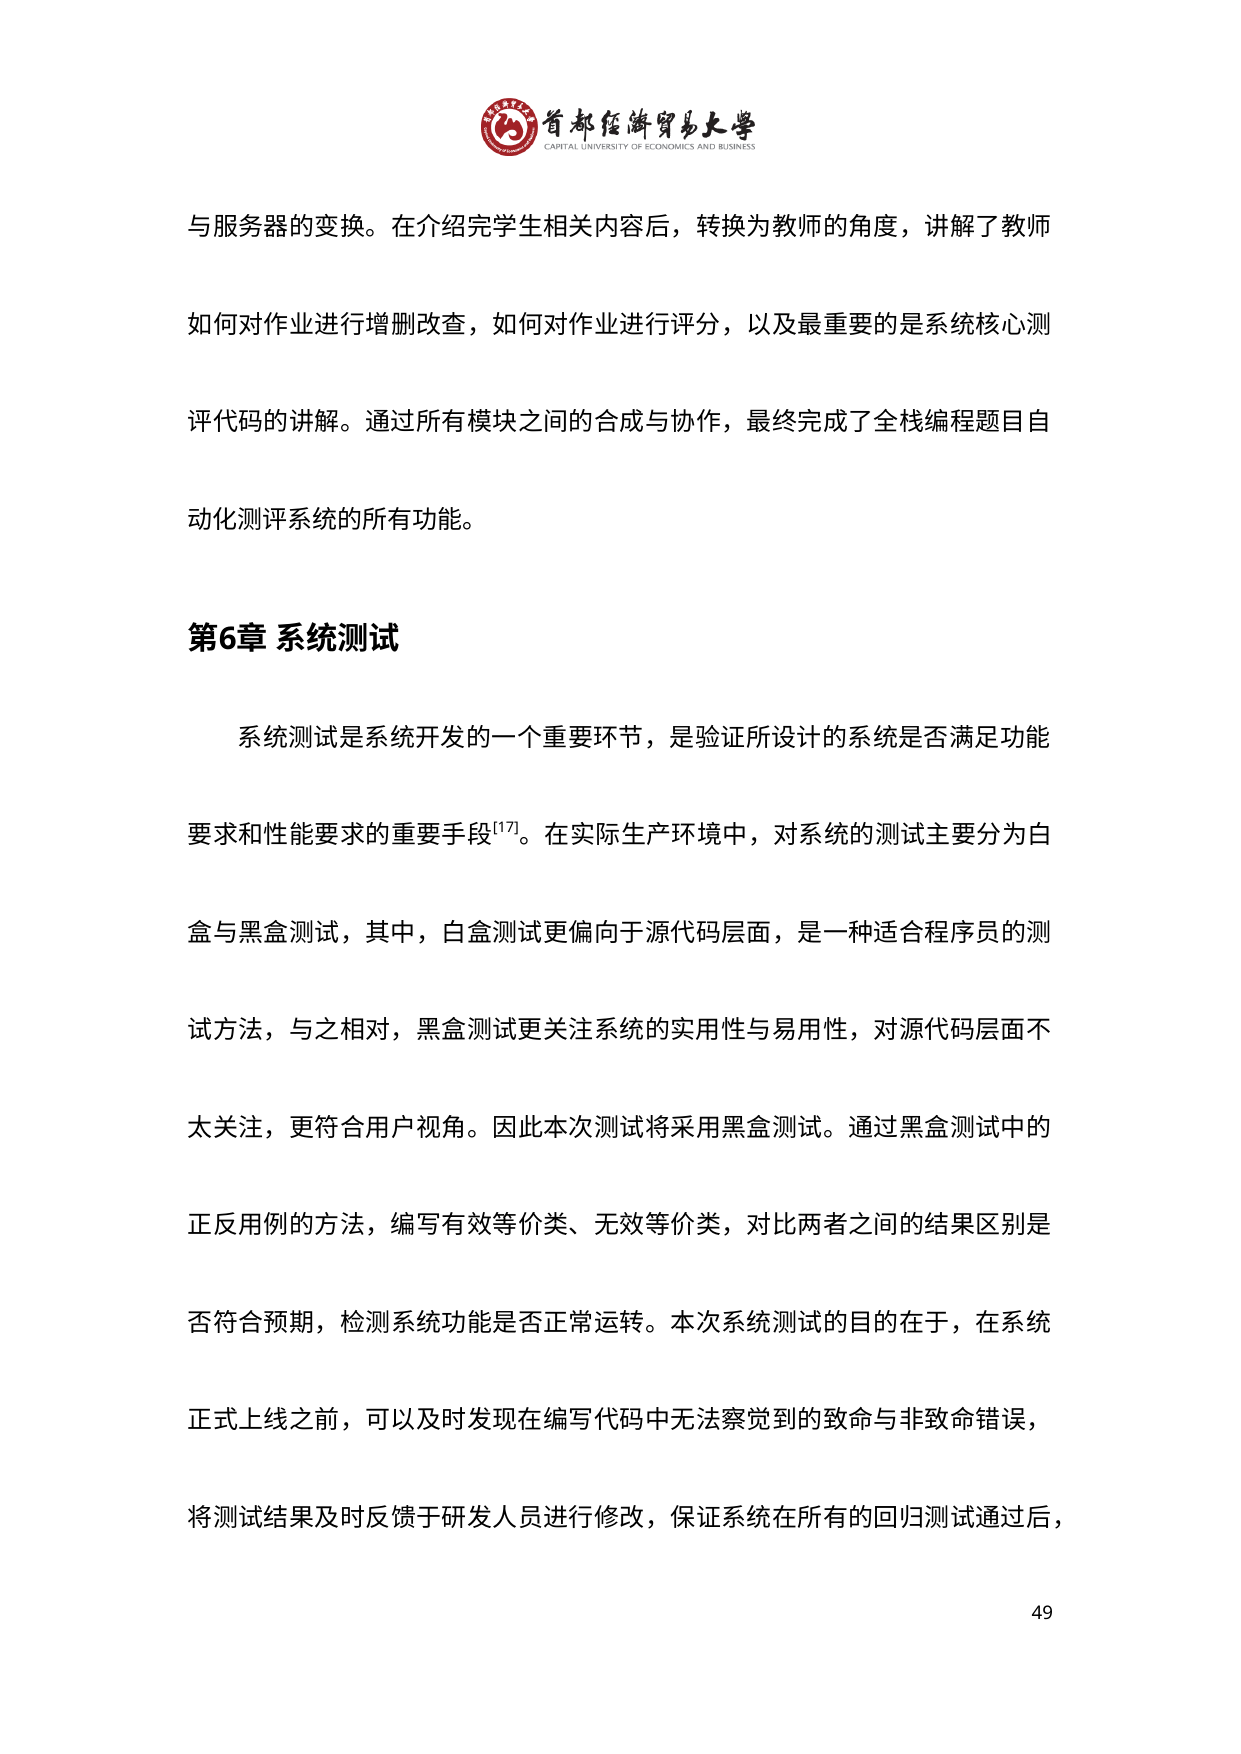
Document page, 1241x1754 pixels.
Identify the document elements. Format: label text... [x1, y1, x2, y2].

subtitle 系统测试 [187, 603, 1053, 668]
picture [480, 88, 760, 158]
